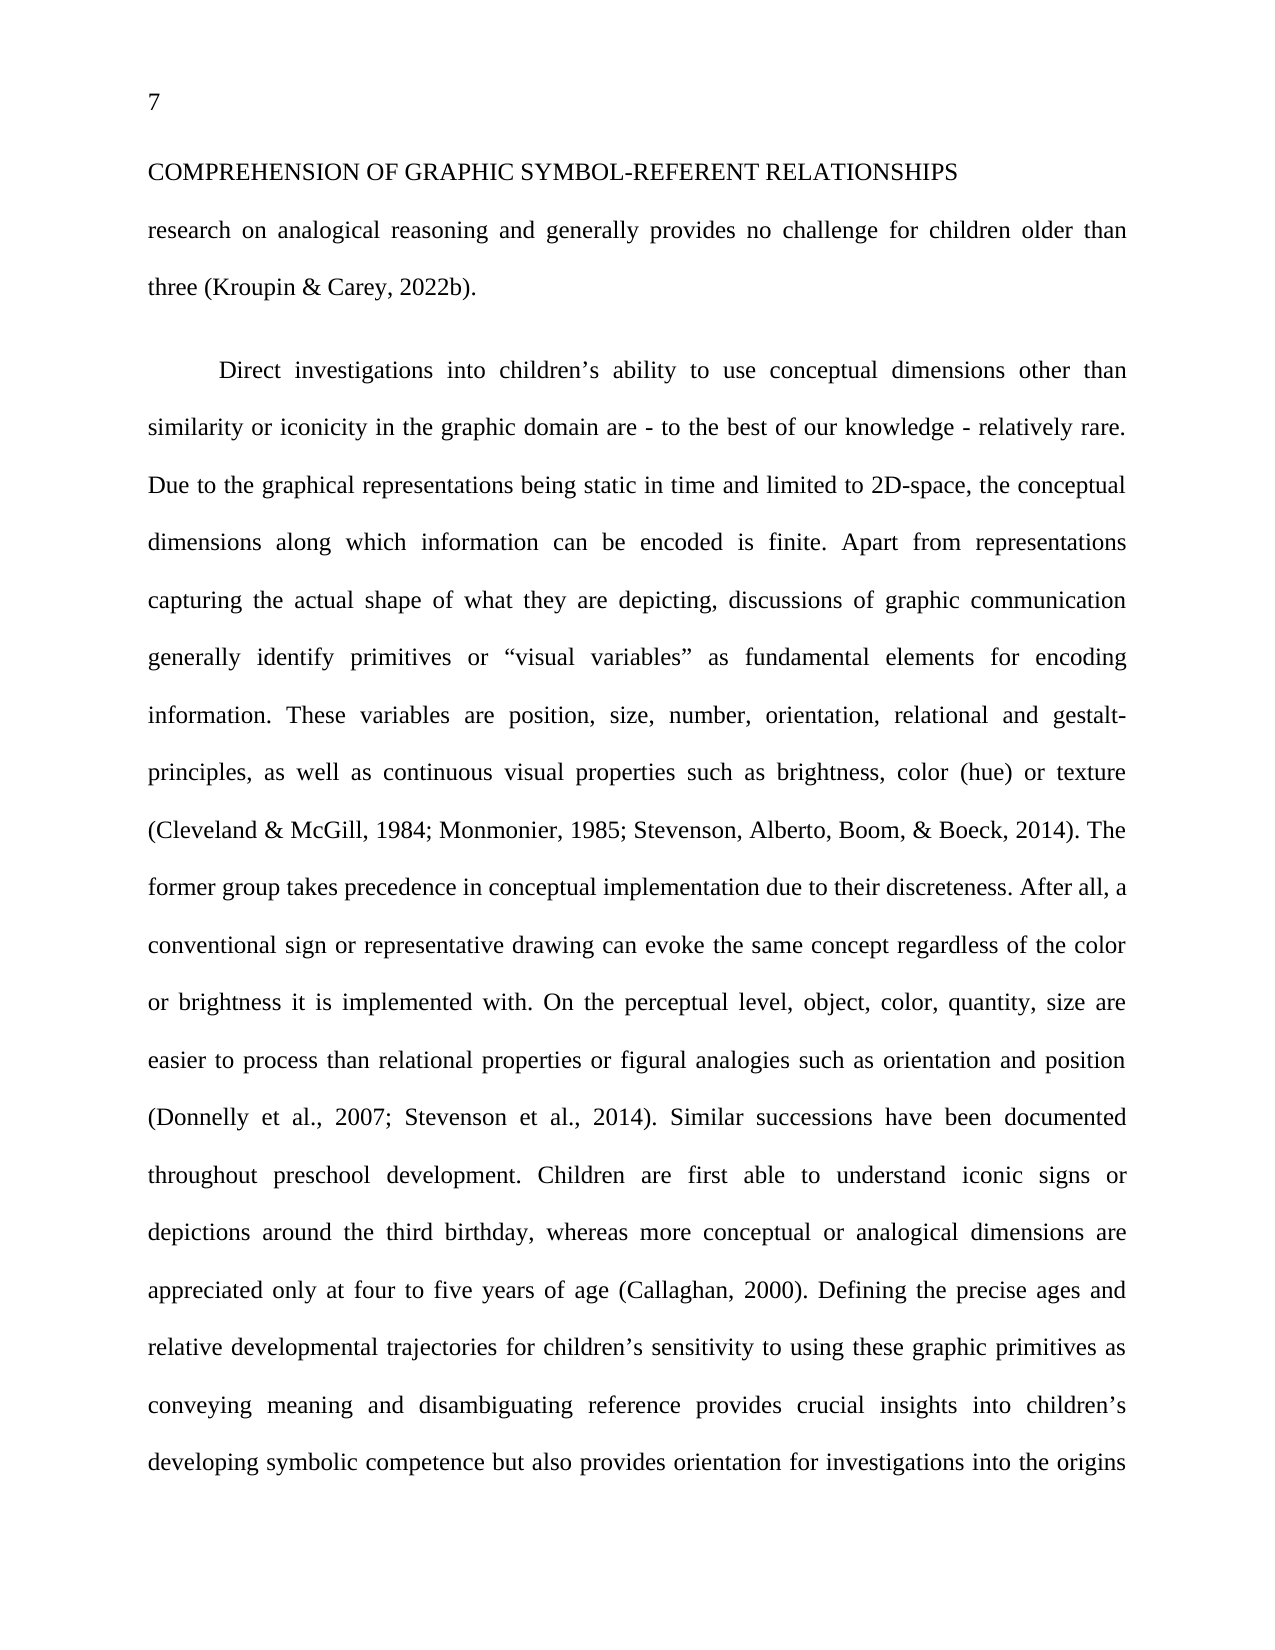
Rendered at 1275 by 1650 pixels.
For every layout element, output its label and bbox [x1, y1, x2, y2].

text [148, 355, 1127, 1476]
text [148, 215, 1127, 301]
